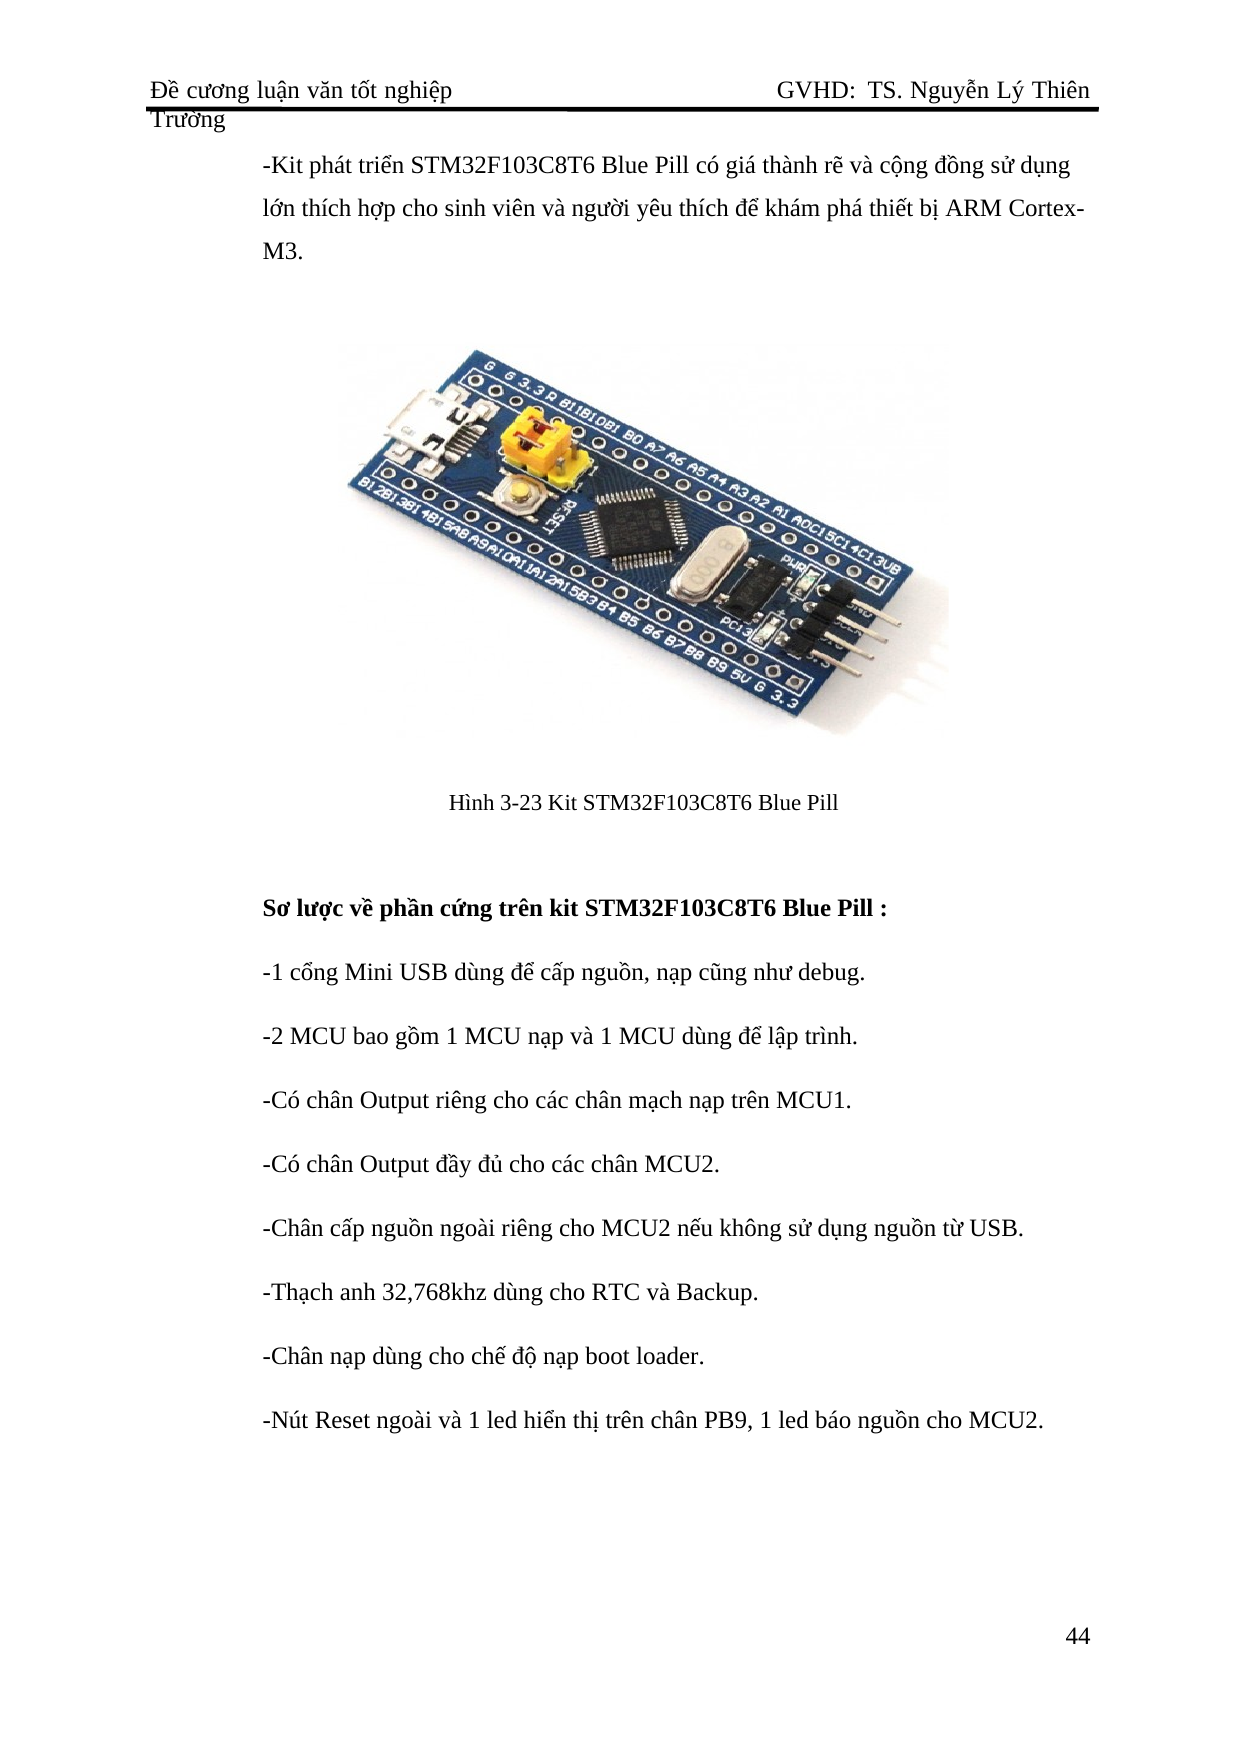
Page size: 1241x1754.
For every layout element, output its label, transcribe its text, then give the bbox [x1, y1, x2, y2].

text -Chân cấp nguồn ngoài riêng cho MCU2 nếu không sử dụng nguồn từ USB. [262, 1213, 1090, 1242]
text Sơ lược về phần cứng trên kit STM32F103C8T6 Blue Pill : [262, 893, 1090, 922]
text -1 cổng Mini USB dùng để cấp nguồn, nạp cũng như debug. [262, 957, 1090, 986]
text -Thạch anh 32,768khz dùng cho RTC và Backup. [262, 1277, 1090, 1306]
text -2 MCU bao gồm 1 MCU nạp và 1 MCU dùng để lập trình. [262, 1021, 1090, 1050]
text -Có chân Output riêng cho các chân mạch nạp trên MCU1. [262, 1085, 1090, 1114]
text -Kit phát triển STM32F103C8T6 Blue Pill có giá thành rẽ và cộng đồng sử dụng lớn thích hợp cho sinh viên và người yêu thích để khám phá thiết bị ARM Cortex-M3. [262, 150, 1090, 265]
text -Có chân Output đầy đủ cho các chân MCU2. [262, 1149, 1090, 1178]
text -Chân nạp dùng cho chế độ nạp boot loader. [262, 1341, 1090, 1369]
picture [338, 300, 949, 780]
text -Nút Reset ngoài và 1 led hiển thị trên chân PB9, 1 led báo nguồn cho MCU2. [262, 1405, 1090, 1433]
